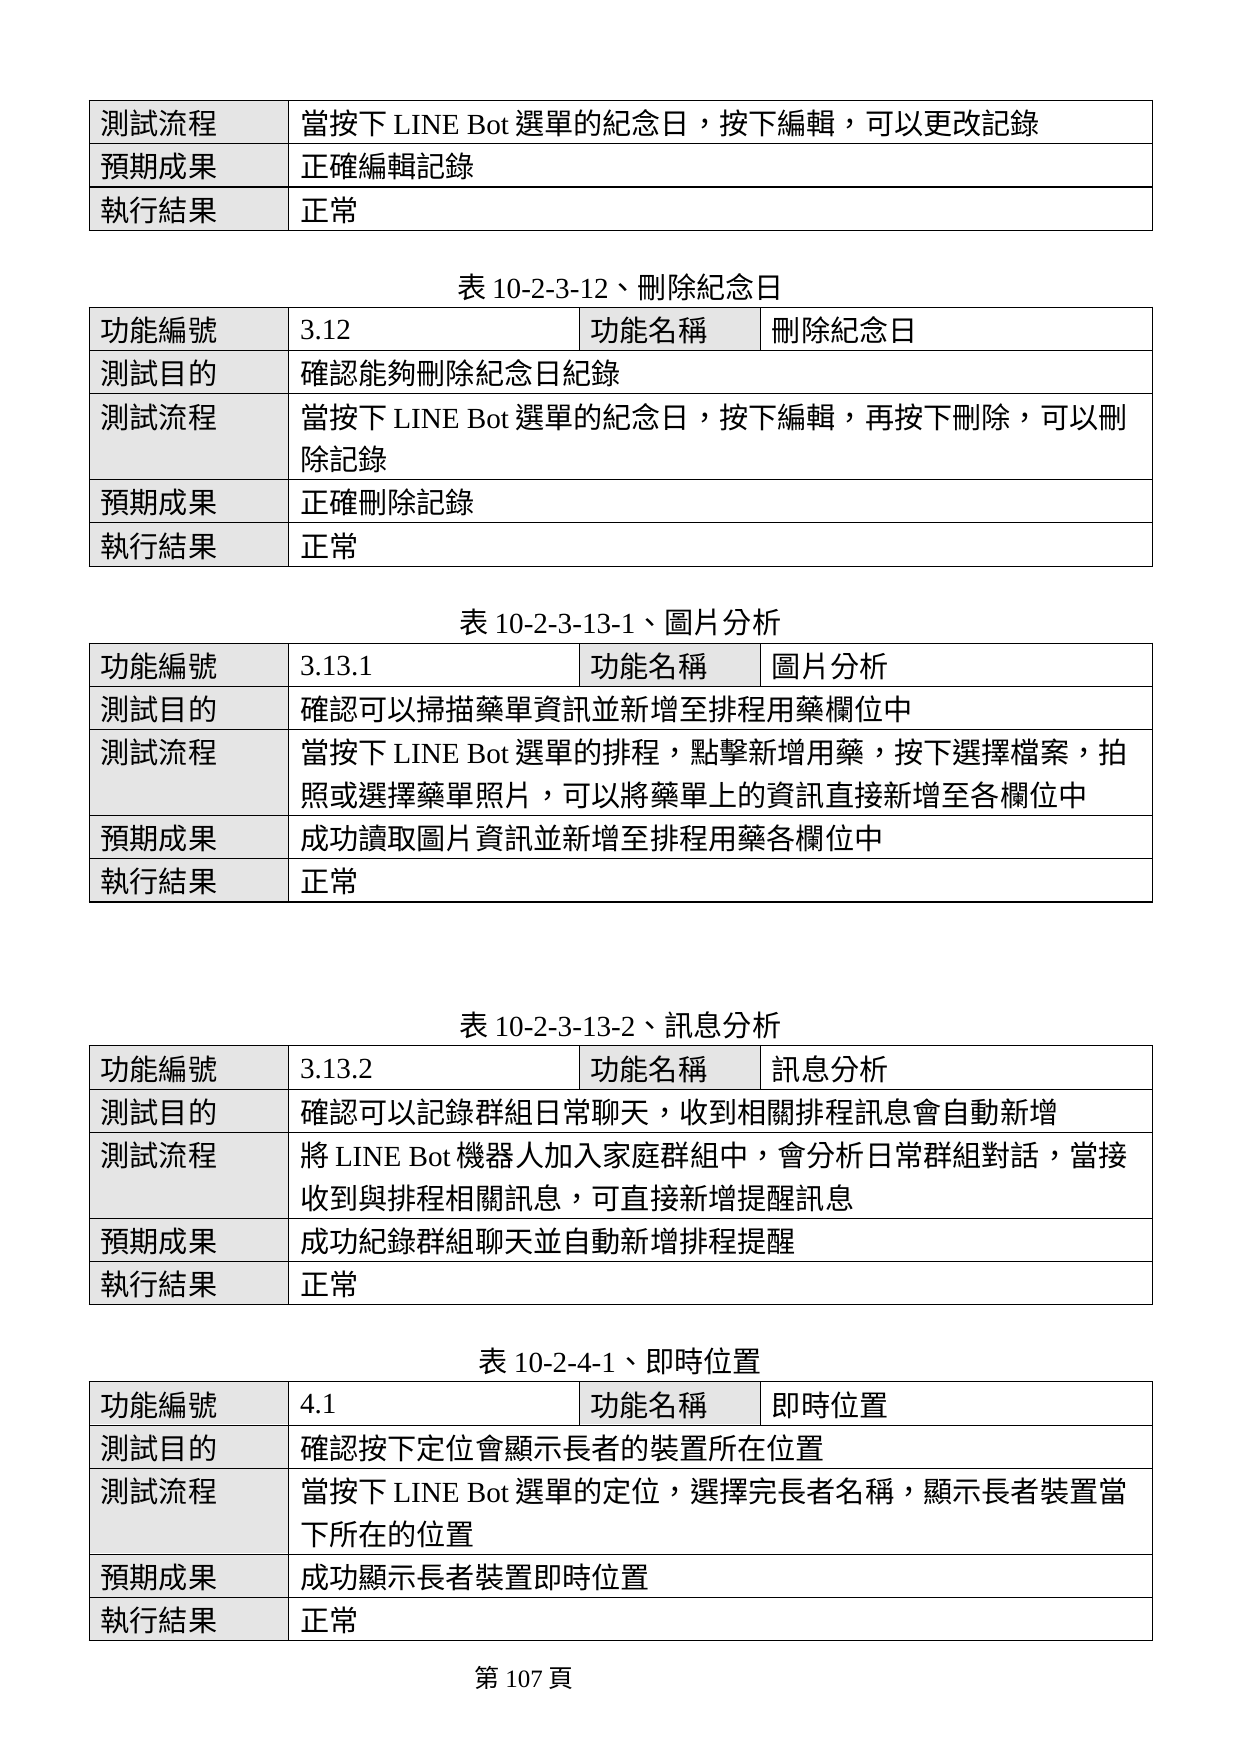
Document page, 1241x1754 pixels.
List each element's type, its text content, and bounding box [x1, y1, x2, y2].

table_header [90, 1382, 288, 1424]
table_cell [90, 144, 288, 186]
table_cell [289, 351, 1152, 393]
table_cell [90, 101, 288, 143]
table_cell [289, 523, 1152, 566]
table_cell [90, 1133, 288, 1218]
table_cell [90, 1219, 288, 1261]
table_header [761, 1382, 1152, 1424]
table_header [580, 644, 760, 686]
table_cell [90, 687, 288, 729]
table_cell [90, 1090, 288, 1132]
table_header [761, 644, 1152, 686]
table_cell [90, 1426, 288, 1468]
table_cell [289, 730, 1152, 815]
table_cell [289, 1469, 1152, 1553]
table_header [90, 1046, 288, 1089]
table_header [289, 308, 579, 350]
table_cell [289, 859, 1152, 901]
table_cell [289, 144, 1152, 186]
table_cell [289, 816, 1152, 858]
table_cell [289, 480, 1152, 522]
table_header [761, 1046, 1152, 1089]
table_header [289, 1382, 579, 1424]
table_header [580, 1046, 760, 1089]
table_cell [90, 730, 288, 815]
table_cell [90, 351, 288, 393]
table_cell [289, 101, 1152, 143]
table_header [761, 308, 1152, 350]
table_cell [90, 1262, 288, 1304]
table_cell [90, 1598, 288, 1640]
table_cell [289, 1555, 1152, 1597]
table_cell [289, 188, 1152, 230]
text 表10-2-3-12、刪除紀念日 [118, 264, 1122, 307]
text 表10-2-3-13-1、圖片分析 [118, 600, 1122, 642]
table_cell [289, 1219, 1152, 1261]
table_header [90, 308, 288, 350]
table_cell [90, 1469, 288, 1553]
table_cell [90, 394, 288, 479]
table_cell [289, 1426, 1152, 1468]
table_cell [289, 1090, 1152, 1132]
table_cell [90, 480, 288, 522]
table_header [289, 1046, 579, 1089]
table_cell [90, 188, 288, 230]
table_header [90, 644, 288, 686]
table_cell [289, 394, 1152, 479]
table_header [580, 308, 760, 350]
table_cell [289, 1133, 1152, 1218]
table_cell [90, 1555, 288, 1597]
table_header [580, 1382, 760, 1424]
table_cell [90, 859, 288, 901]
text 表10-2-4-1、即時位置 [118, 1339, 1122, 1381]
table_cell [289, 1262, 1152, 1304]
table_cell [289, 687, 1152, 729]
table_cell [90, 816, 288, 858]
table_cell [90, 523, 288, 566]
text 表10-2-3-13-2、訊息分析 [118, 1003, 1122, 1045]
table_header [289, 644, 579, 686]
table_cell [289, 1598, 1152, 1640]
